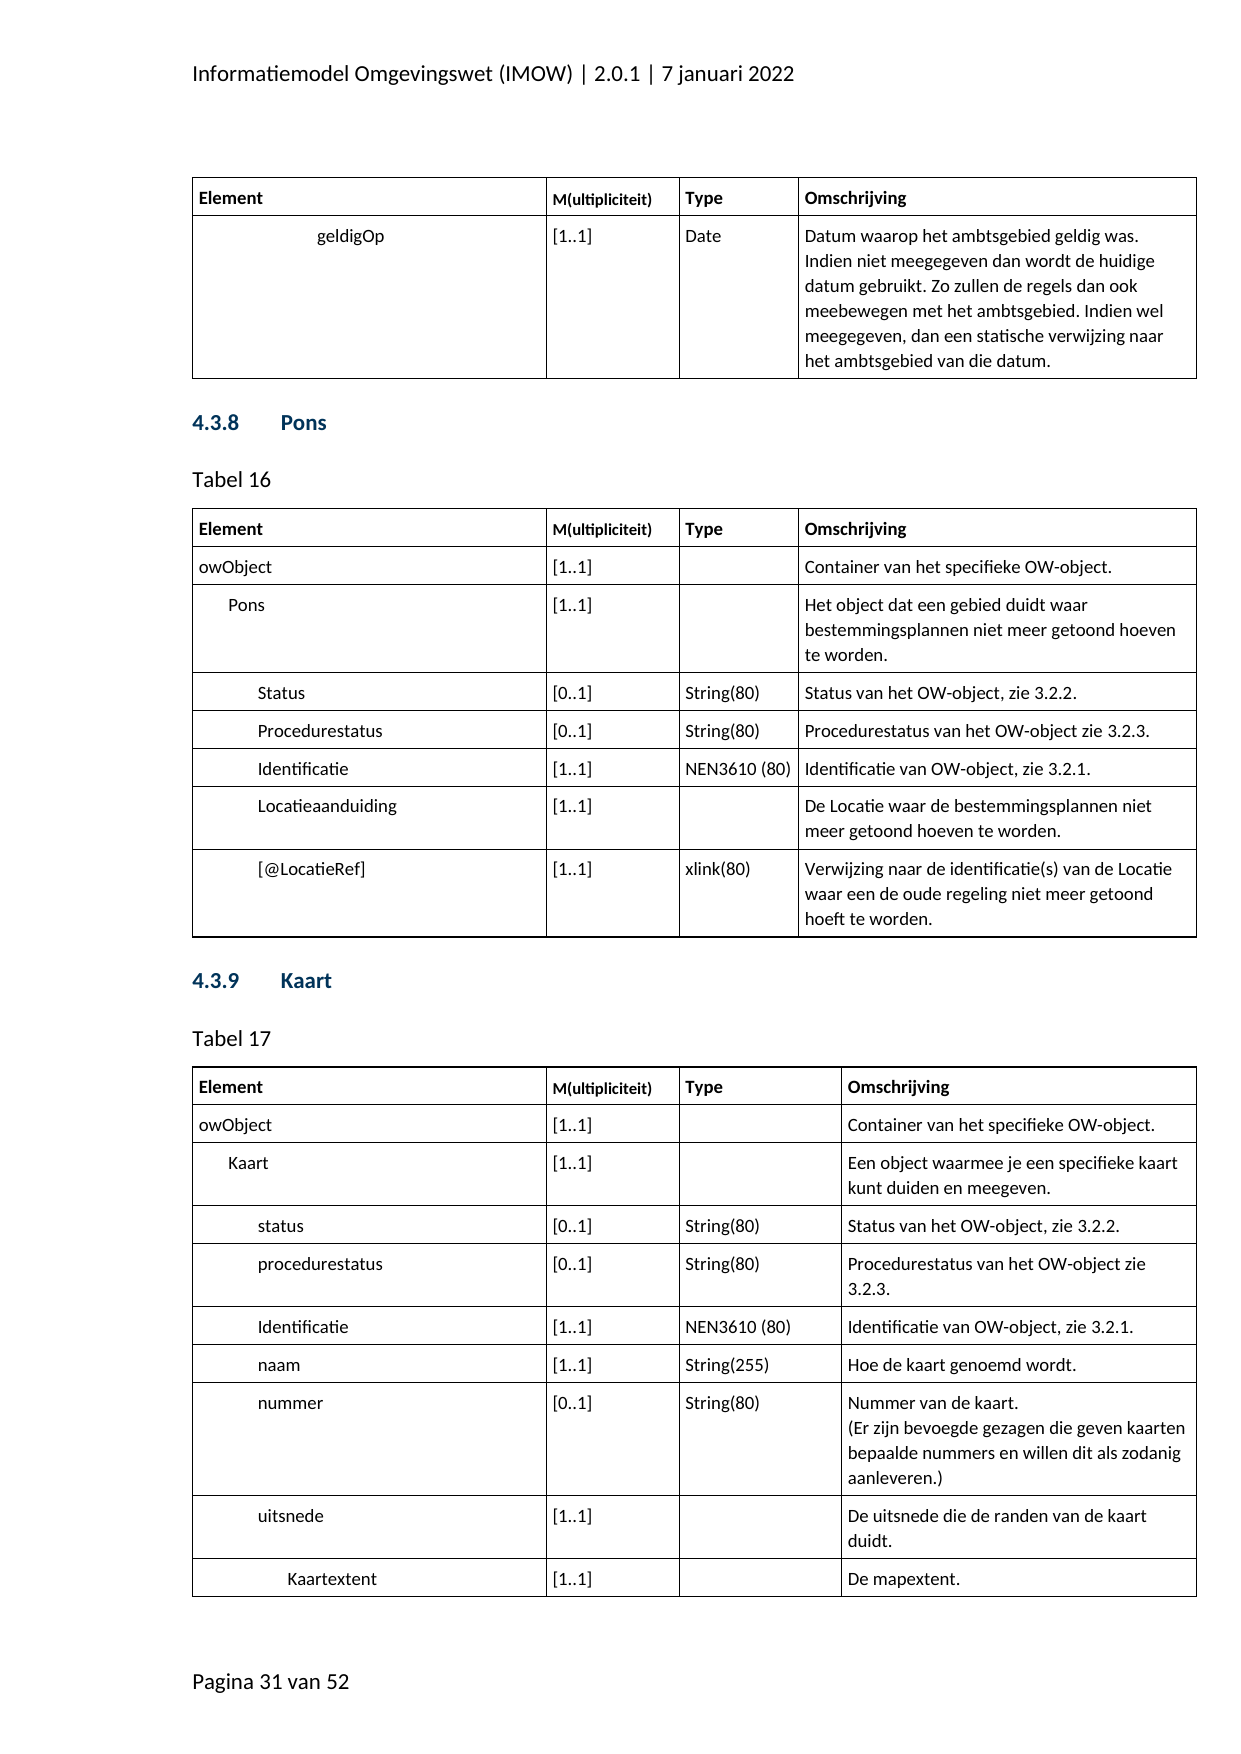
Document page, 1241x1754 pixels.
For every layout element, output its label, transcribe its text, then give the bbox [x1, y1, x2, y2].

table_cell [1..1] [547, 585, 679, 672]
table_cell [680, 1105, 841, 1142]
table_cell Pons [193, 585, 546, 672]
table_cell procedurestatus [193, 1244, 546, 1306]
table_cell [1..1] [547, 749, 679, 786]
table_header Element [193, 509, 546, 546]
table_cell De Locatie waar de bestemmingsplannen niet meer getoond hoeven te worden. [799, 787, 1196, 848]
table_cell [0..1] [547, 1383, 679, 1495]
table_cell status [193, 1206, 546, 1243]
subtitle Pons [192, 408, 1092, 436]
table_cell [680, 1496, 841, 1558]
table_cell [1..1] [547, 1345, 679, 1382]
table_header M(ultipliciteit) [547, 1068, 679, 1104]
table_cell Kaartextent [193, 1559, 546, 1596]
table_cell Identificatie van OW-object, zie 3.2.1. [799, 749, 1196, 786]
table_cell [1..1] [547, 547, 679, 584]
table_cell String(80) [680, 1244, 841, 1306]
table_cell Identificatie van OW-object, zie 3.2.1. [842, 1307, 1196, 1344]
table_cell String(80) [680, 711, 798, 748]
table_cell [0..1] [547, 1206, 679, 1243]
table_cell [1..1] [547, 850, 679, 936]
table_cell [1..1] [547, 1143, 679, 1205]
table_cell owObject [193, 547, 546, 584]
table_cell Het object dat een gebied duidt waar bestemmingsplannen niet meer getoond hoeven te worden. [799, 585, 1196, 672]
table_cell String(255) [680, 1345, 841, 1382]
table_cell [1..1] [547, 1105, 679, 1142]
table_cell [0..1] [547, 711, 679, 748]
table_cell [680, 1559, 841, 1596]
table_cell [1..1] [547, 1307, 679, 1344]
table_cell [680, 1143, 841, 1205]
table_cell String(80) [680, 673, 798, 710]
table_cell Status [193, 673, 546, 710]
table_header M(ultipliciteit) [547, 509, 679, 546]
table_cell De uitsnede die de randen van de kaart duidt. [842, 1496, 1196, 1558]
table_cell [680, 787, 798, 848]
table_cell naam [193, 1345, 546, 1382]
table_header Omschrijving [842, 1068, 1196, 1104]
table_cell [1..1] [547, 1559, 679, 1596]
table_cell Een object waarmee je een specifieke kaart kunt duiden en meegeven. [842, 1143, 1196, 1205]
table_header Type [680, 1068, 841, 1104]
table_cell [@LocatieRef] [193, 850, 546, 936]
table_cell NEN3610 (80) [680, 749, 798, 786]
table_cell Container van het specifieke OW-object. [842, 1105, 1196, 1142]
table_header Omschrijving [799, 509, 1196, 546]
table_cell [680, 547, 798, 584]
table_cell Datum waarop het ambtsgebied geldig was. Indien niet meegegeven dan wordt de huidige datum gebruikt. Zo zullen de regels dan ook meebewegen met het ambtsgebied. Indien wel meegegeven, dan een statische verwijzing naar het ambtsgebied van die datum. [799, 216, 1196, 378]
table_cell [1..1] [547, 787, 679, 848]
table_cell De mapextent. [842, 1559, 1196, 1596]
table_cell Verwijzing naar de identificatie(s) van de Locatie waar een de oude regeling niet meer getoond hoeft te worden. [799, 850, 1196, 936]
table_cell String(80) [680, 1383, 841, 1495]
table_cell Procedurestatus [193, 711, 546, 748]
table_cell Procedurestatus van het OW-object zie 3.2.3. [799, 711, 1196, 748]
table_header Element [193, 178, 546, 215]
table_cell xlink(80) [680, 850, 798, 936]
table_cell [680, 585, 798, 672]
table_cell Status van het OW-object, zie 3.2.2. [842, 1206, 1196, 1243]
table_cell geldigOp [193, 216, 546, 378]
table_header Type [680, 178, 798, 215]
table_header M(ultipliciteit) [547, 178, 679, 215]
table_cell Identificatie [193, 749, 546, 786]
table_cell Procedurestatus van het OW-object zie 3.2.3. [842, 1244, 1196, 1306]
table_cell Status van het OW-object, zie 3.2.2. [799, 673, 1196, 710]
table_cell Container van het specifieke OW-object. [799, 547, 1196, 584]
table_cell [0..1] [547, 1244, 679, 1306]
table_header Type [680, 509, 798, 546]
table_cell Kaart [193, 1143, 546, 1205]
table_cell Hoe de kaart genoemd wordt. [842, 1345, 1196, 1382]
table_header Element [193, 1068, 546, 1104]
table_cell [1..1] [547, 1496, 679, 1558]
table_cell Nummer van de kaart. (Er zijn bevoegde gezagen die geven kaarten bepaalde nummers en willen dit als zodanig aanleveren.) [842, 1383, 1196, 1495]
table_header Omschrijving [799, 178, 1196, 215]
table_cell nummer [193, 1383, 546, 1495]
table_cell [0..1] [547, 673, 679, 710]
table_cell Identificatie [193, 1307, 546, 1344]
subtitle Kaart [192, 967, 1092, 994]
table_cell [1..1] [547, 216, 679, 378]
table_cell Date [680, 216, 798, 378]
table_cell String(80) [680, 1206, 841, 1243]
table_cell owObject [193, 1105, 546, 1142]
table_cell Locatieaanduiding [193, 787, 546, 848]
table_cell NEN3610 (80) [680, 1307, 841, 1344]
table_cell uitsnede [193, 1496, 546, 1558]
